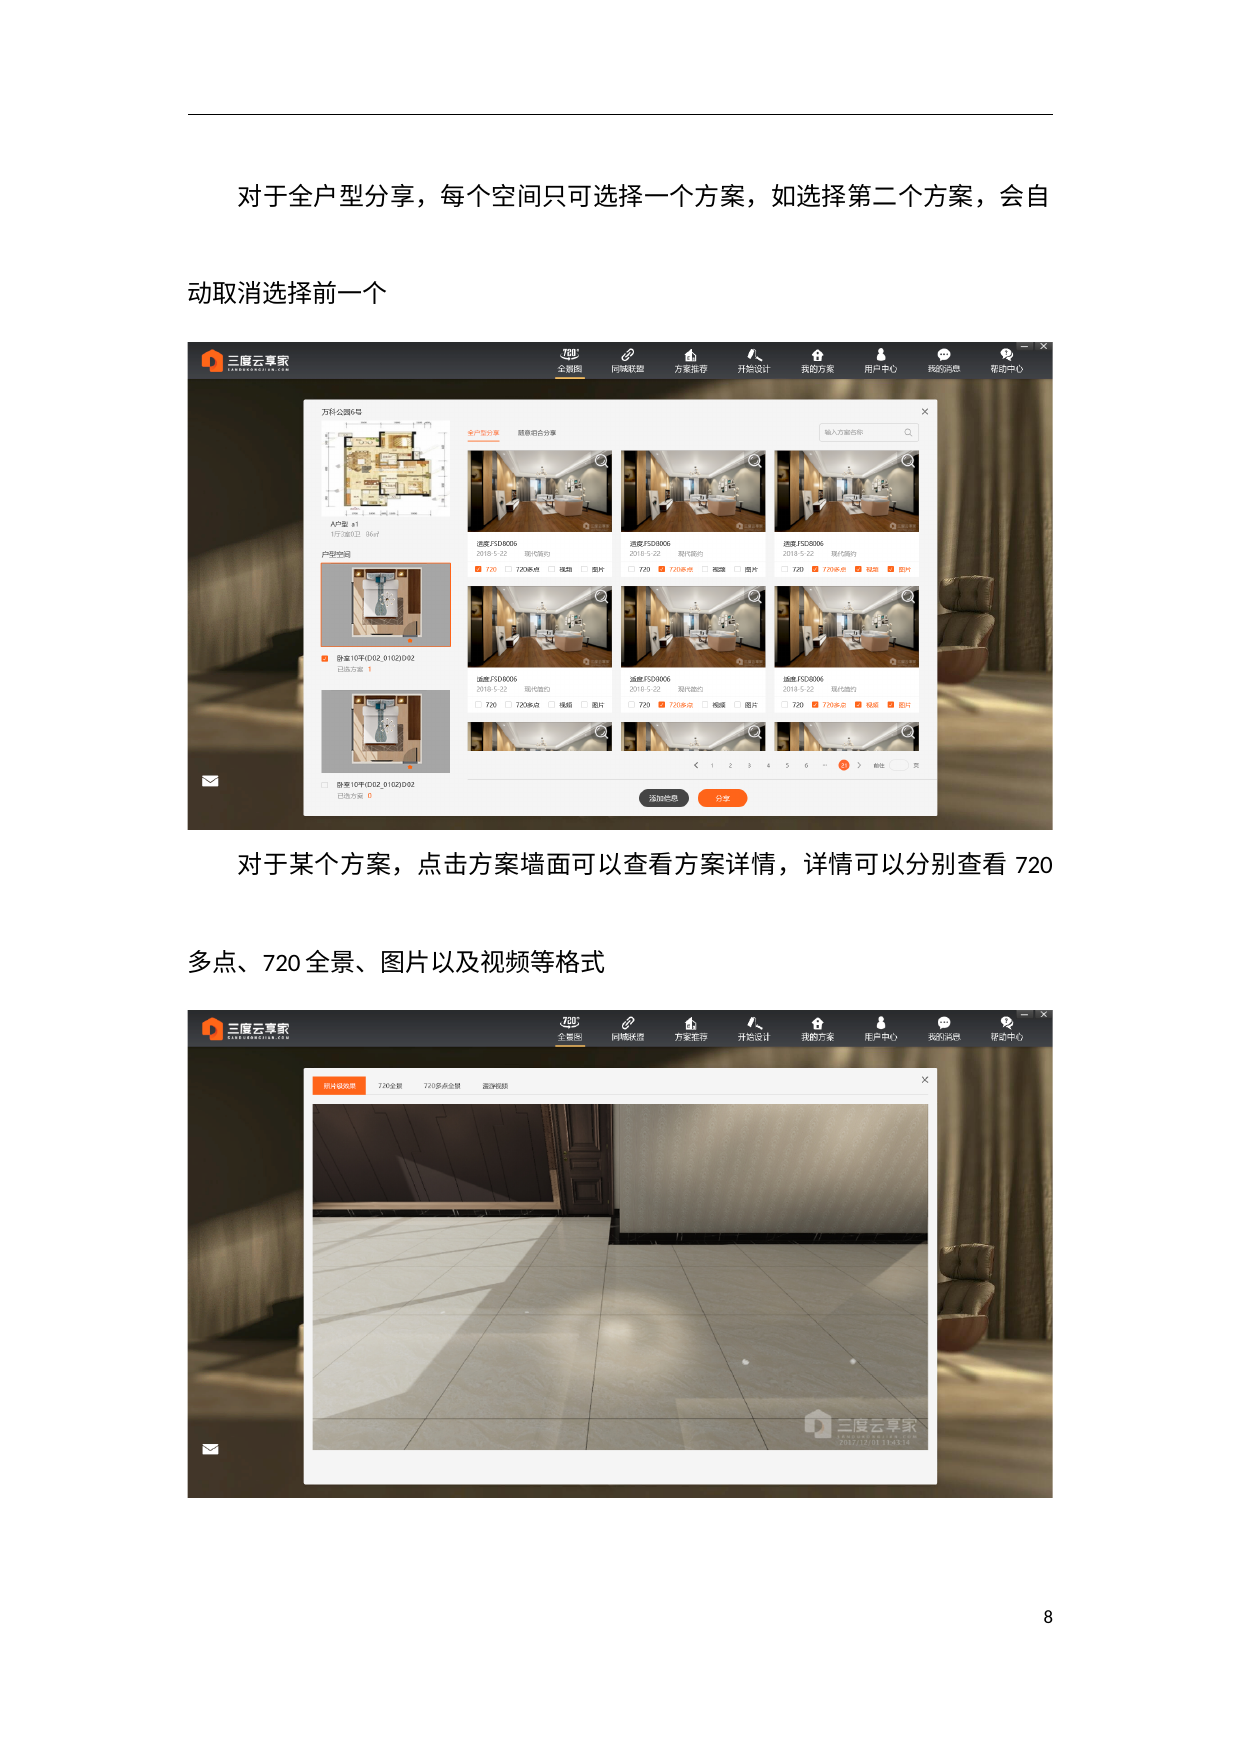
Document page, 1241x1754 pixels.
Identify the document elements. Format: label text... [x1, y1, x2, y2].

text 对于全户型分享，每个空间只可选择一个方案，如选择第二个方案，会自动取消选择前一个 [187, 162, 1053, 324]
picture [187, 342, 1053, 830]
picture [187, 1010, 1053, 1498]
text 对于某个方案，点击方案墙面可以查看方案详情，详情可以分别查看720多点、720全景、图片以及视频等格式 [187, 830, 1053, 993]
